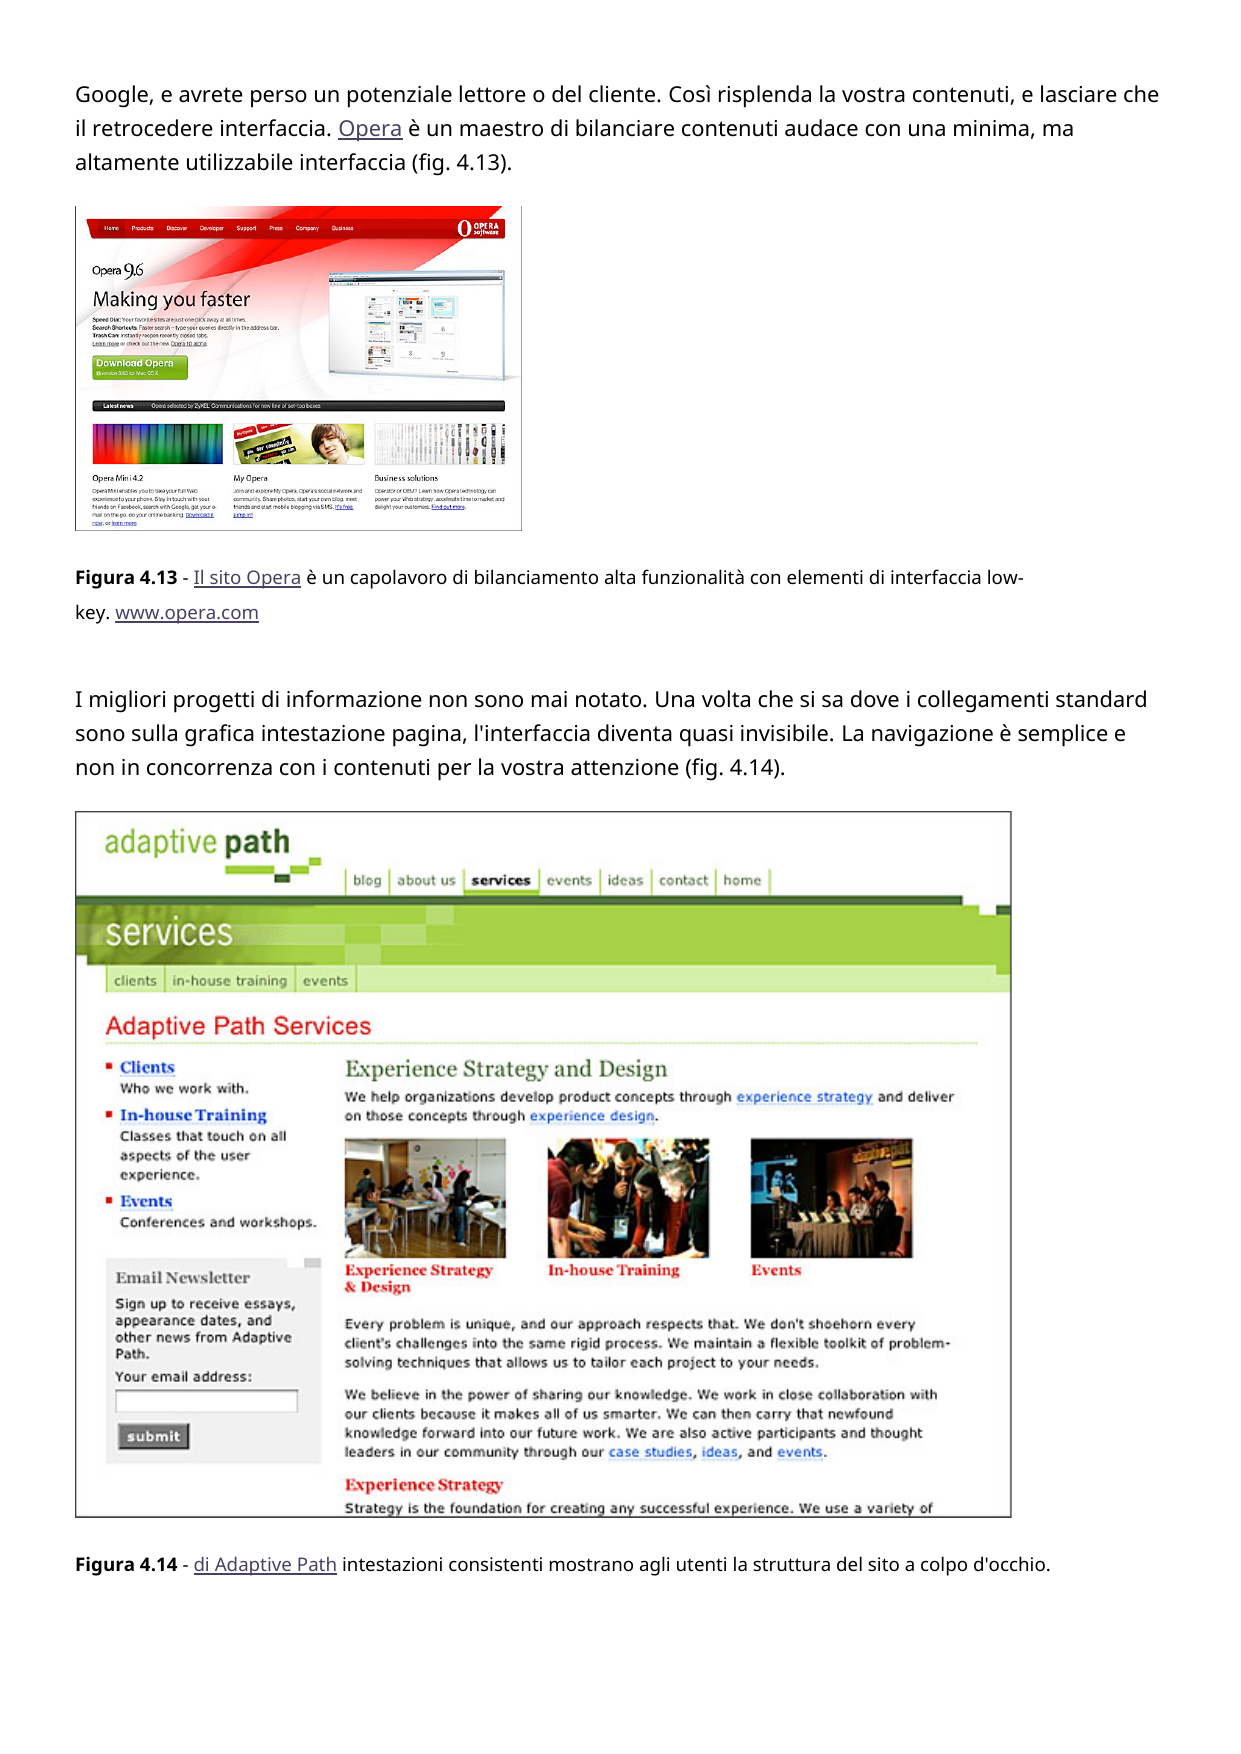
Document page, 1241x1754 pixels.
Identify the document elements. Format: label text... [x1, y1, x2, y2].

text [75, 75, 1165, 177]
text Figura 4.14 - di Adaptive Path intestazioni consistenti mostrano agli utenti la struttura del sito a colpo d'occhio. [75, 1542, 1165, 1577]
picture [75, 811, 1012, 1518]
picture [75, 206, 522, 531]
text Figura 4.13 - Il sito Opera è un capolavoro di bilanciamento alta funzionalità con elementi di interfaccia low-key. www.opera.com [75, 555, 1165, 625]
text I migliori progetti di informazione non sono mai notato. Una volta che si sa dove i collegamenti standard sono sulla grafica intestazione pagina, l'interfaccia diventa quasi invisibile. La navigazione è semplice e non in concorrenza con i contenuti per la vostra attenzione (fig. 4.14). [75, 680, 1165, 782]
